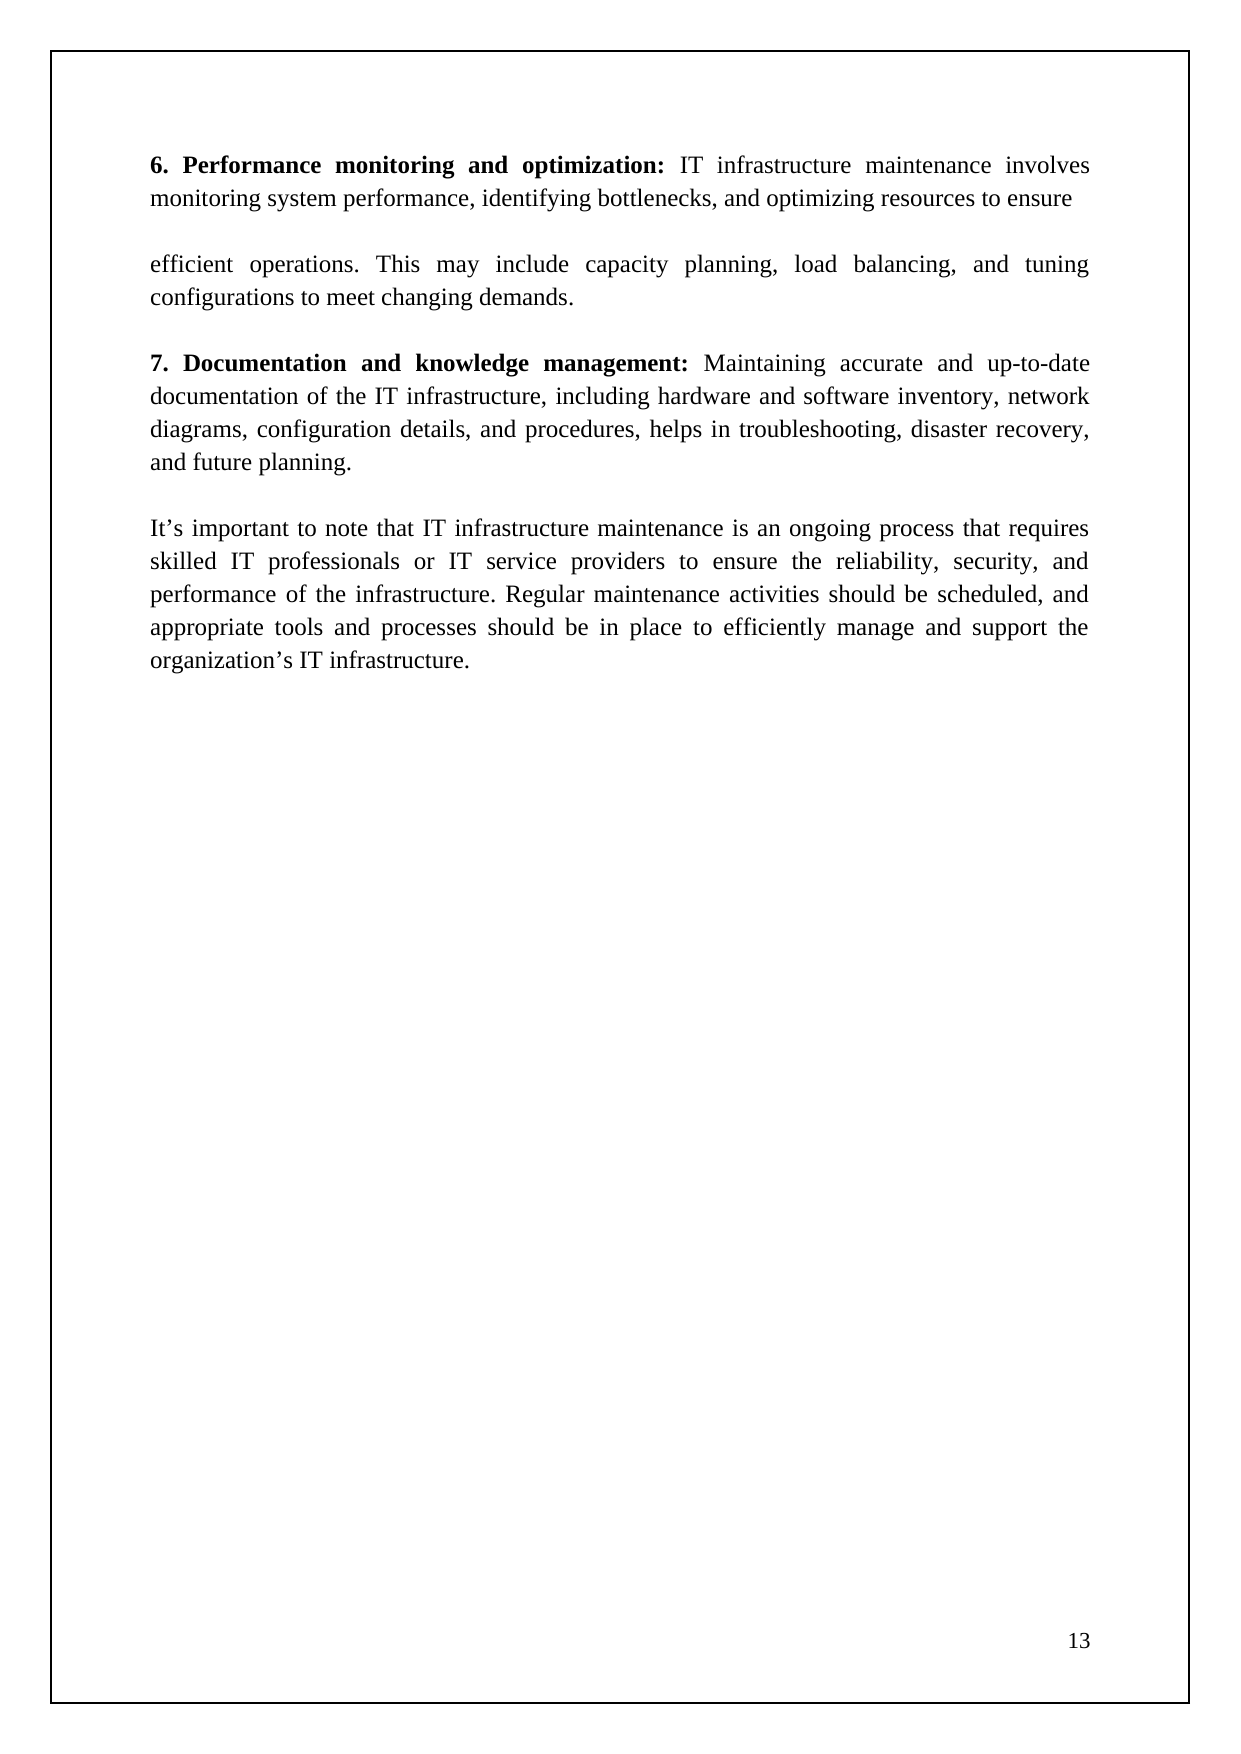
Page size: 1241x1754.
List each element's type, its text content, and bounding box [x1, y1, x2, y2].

text 7. Documentation and knowledge management: Maintaining accurate and up-to-date documentation of the IT infrastructure, including hardware and software inventory, network diagrams, configuration details, and procedures, helps in troubleshooting, disaster recovery, and future planning. [150, 348, 1090, 476]
text It’s important to note that IT infrastructure maintenance is an ongoing process that requires skilled IT professionals or IT service providers to ensure the reliability, security, and performance of the infrastructure. Regular maintenance activities should be scheduled, and appropriate tools and processes should be in place to efficiently manage and support the organization’s IT infrastructure. [150, 513, 1090, 674]
text 6. Performance monitoring and optimization: IT infrastructure maintenance involves monitoring system performance, identifying bottlenecks, and optimizing resources to ensure [150, 150, 1090, 212]
text efficient operations. This may include capacity planning, load balancing, and tuning configurations to meet changing demands. [150, 249, 1090, 311]
